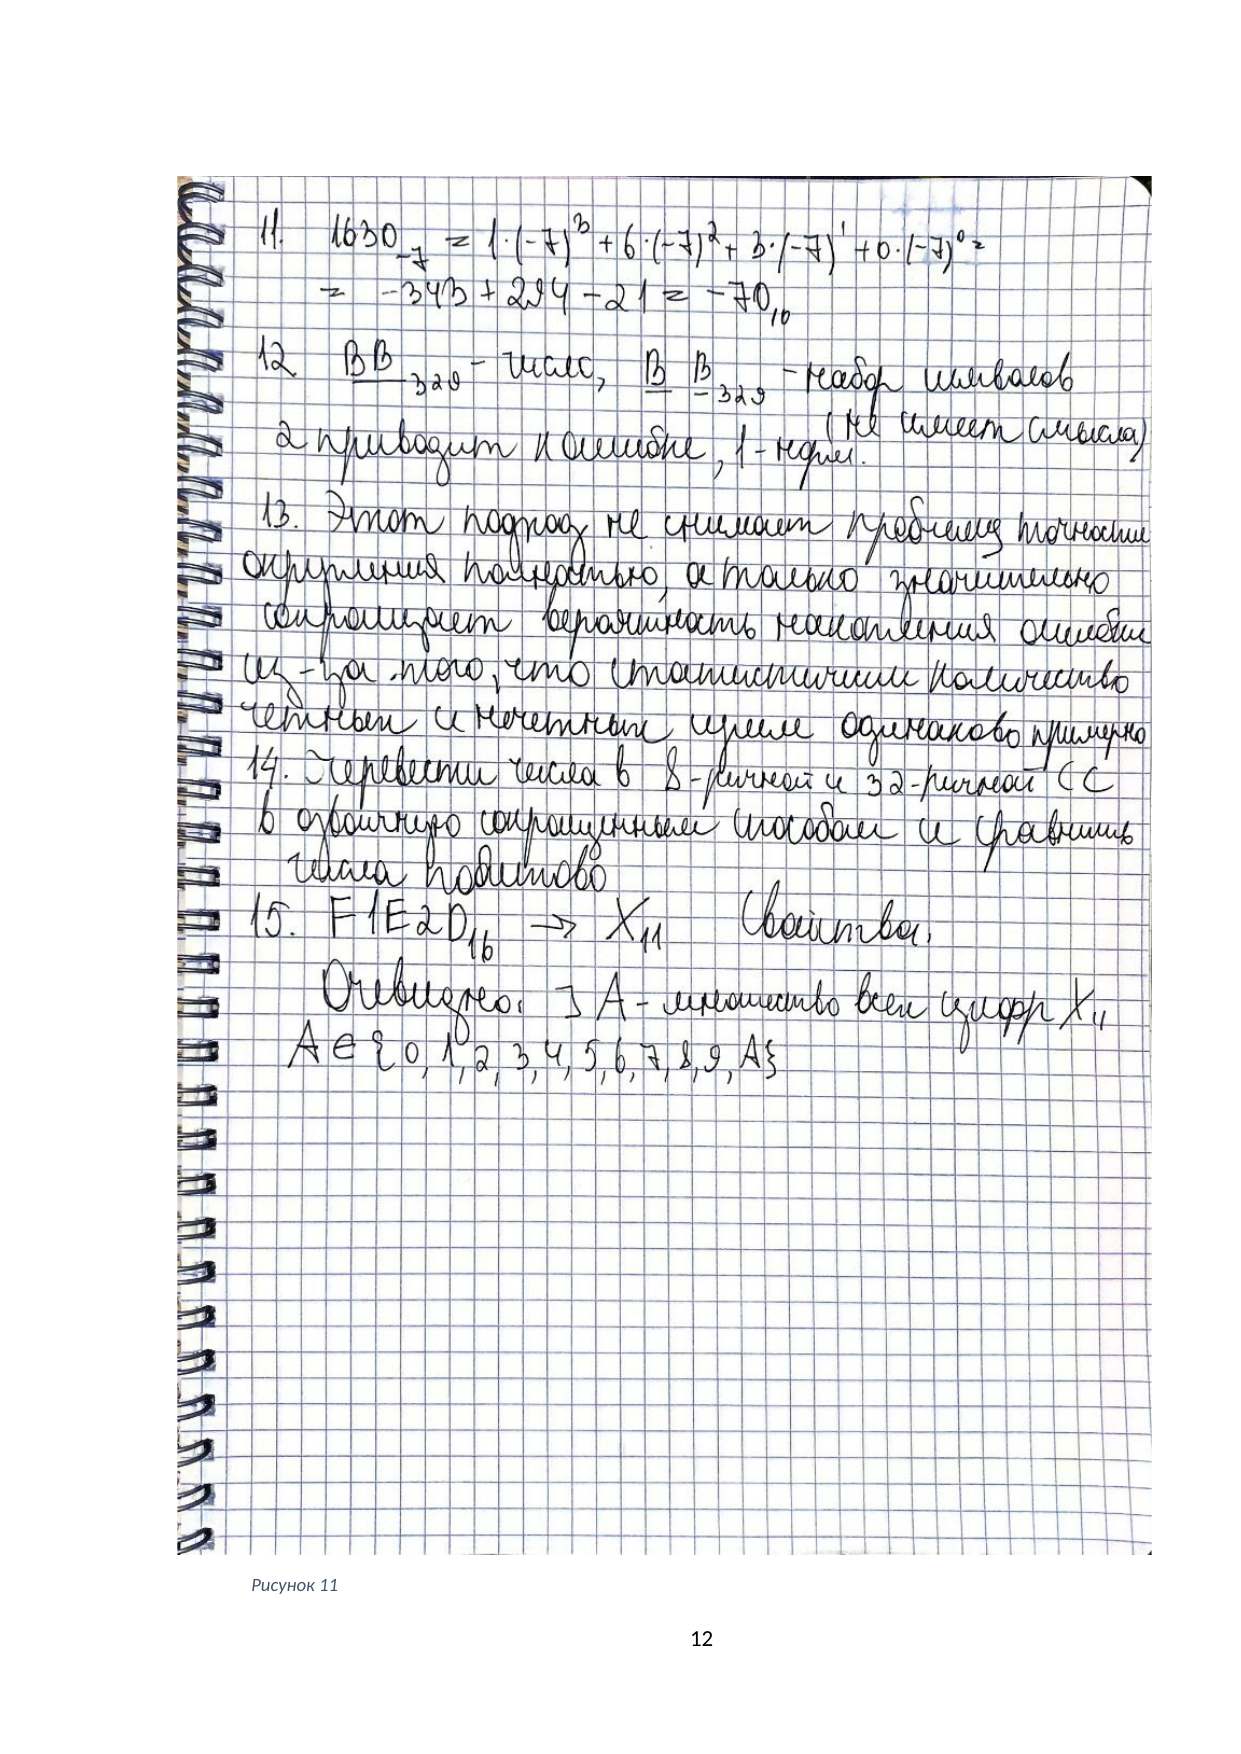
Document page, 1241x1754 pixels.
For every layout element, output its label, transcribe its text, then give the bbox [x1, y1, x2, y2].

picture [177, 176, 1152, 1555]
text Рисунок 11 [177, 1573, 1152, 1596]
